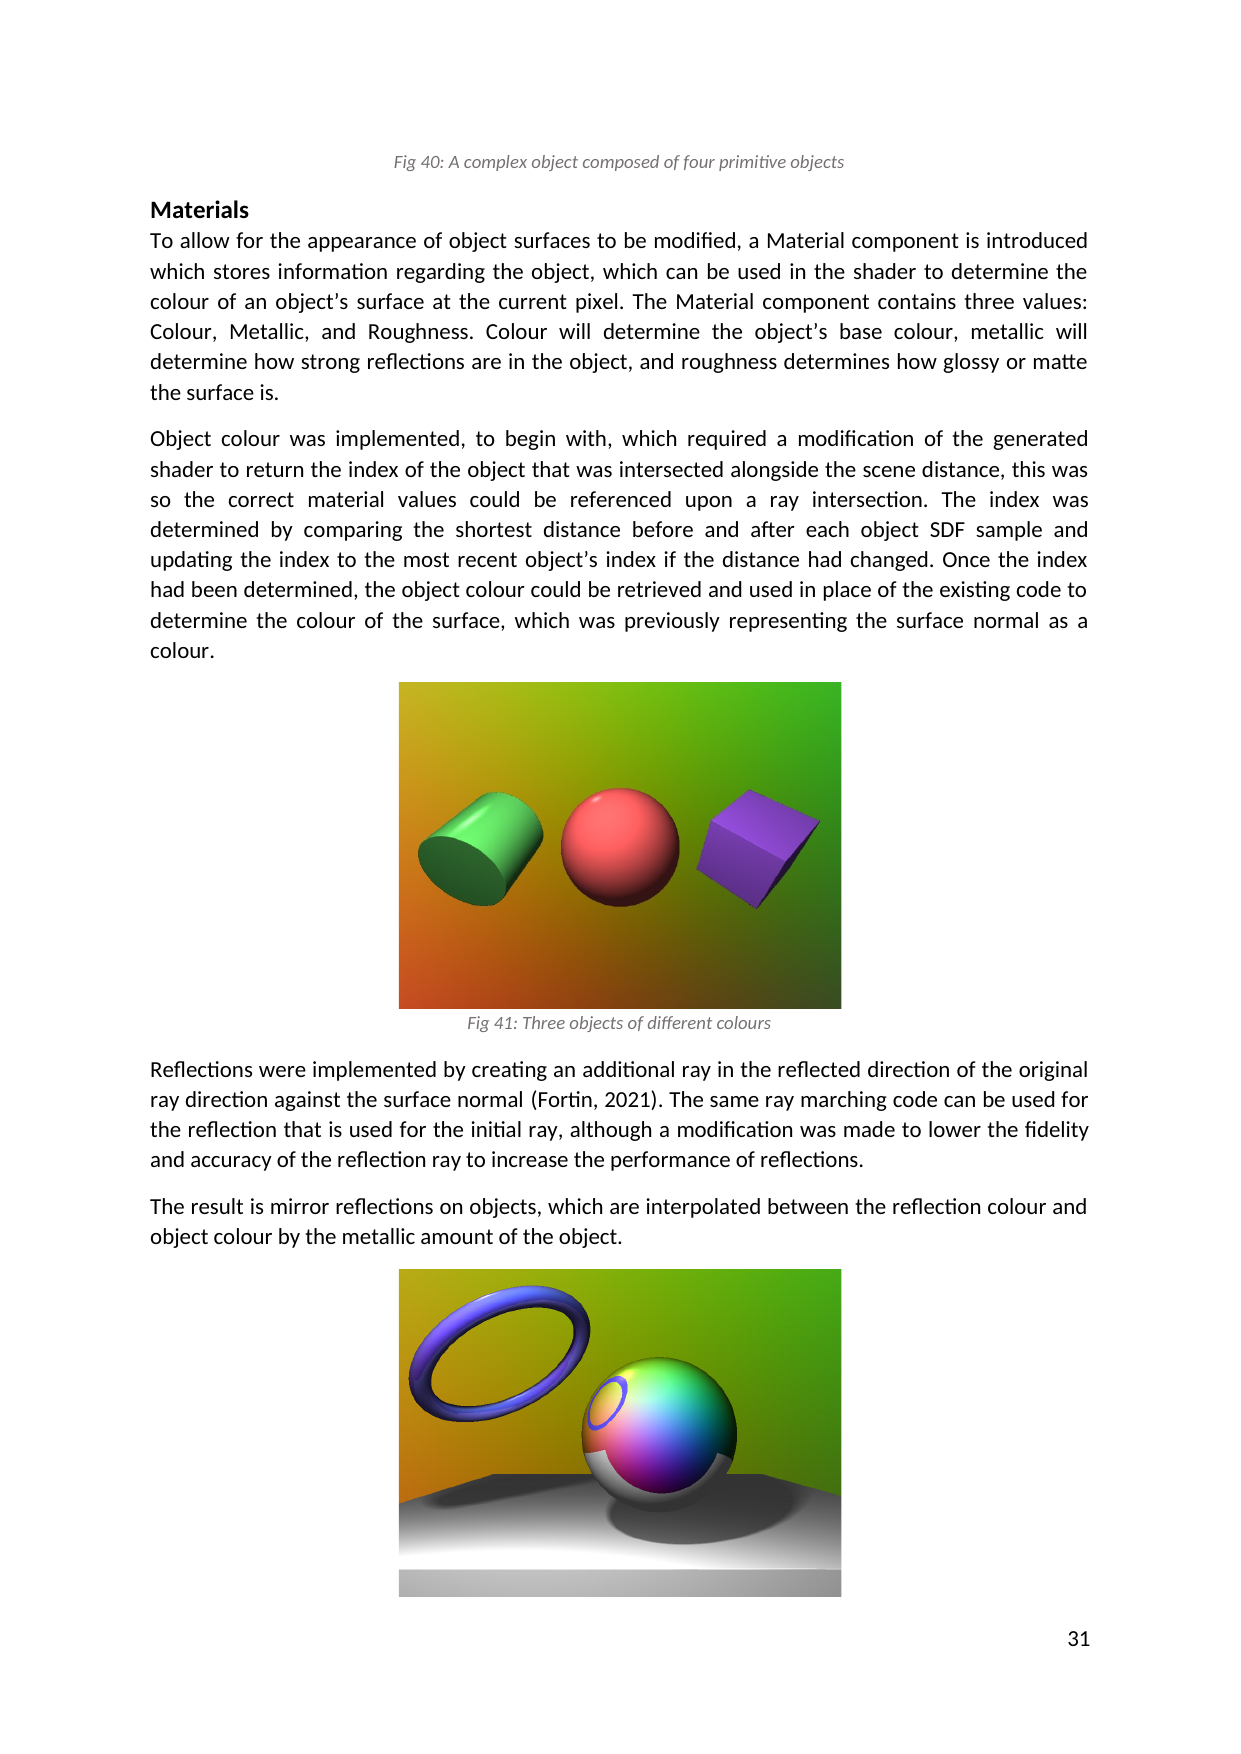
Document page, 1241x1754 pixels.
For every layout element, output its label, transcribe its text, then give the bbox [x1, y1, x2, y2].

text Reflections were implemented by creating an additional ray in the reflected direction of the original ray direction against the surface normal . The same ray marching code can be used for the reflection that is used for the initial ray, although a modification was made to lower the fidelity and accuracy of the reflection ray to increase the performance of reflections. [150, 1055, 1090, 1173]
text The result is mirror reflections on objects, which are interpolated between the reflection colour and object colour by the metallic amount of the object. [150, 1192, 1090, 1251]
text Fig 41: Three objects of different colours [150, 1011, 1090, 1034]
text To allow for the appearance of object surfaces to be modified, a Material component is introduced which stores information regarding the object, which can be used in the shader to determine the colour of an object’s surface at the current pixel. The Material component contains three values: Colour, Metallic, and Roughness. Colour will determine the object’s base colour, metallic will determine how strong reflections are in the object, and roughness determines how glossy or matte the surface is. [150, 227, 1090, 406]
picture [398, 1269, 842, 1597]
text Fig 40: A complex object composed of four primitive objects [150, 150, 1090, 173]
text Object colour was implemented, to begin with, which required a modification of the generated shader to return the index of the object that was intersected alongside the scene distance, this was so the correct material values could be referenced upon a ray intersection. The index was determined by comparing the shortest distance before and after each object SDF sample and updating the index to the most recent object’s index if the distance had changed. Once the index had been determined, the object colour could be retrieved and used in place of the existing code to determine the colour of the surface, which was previously representing the surface normal as a colour. [150, 424, 1090, 664]
picture [398, 682, 842, 1009]
subtitle Materials [150, 194, 1090, 224]
